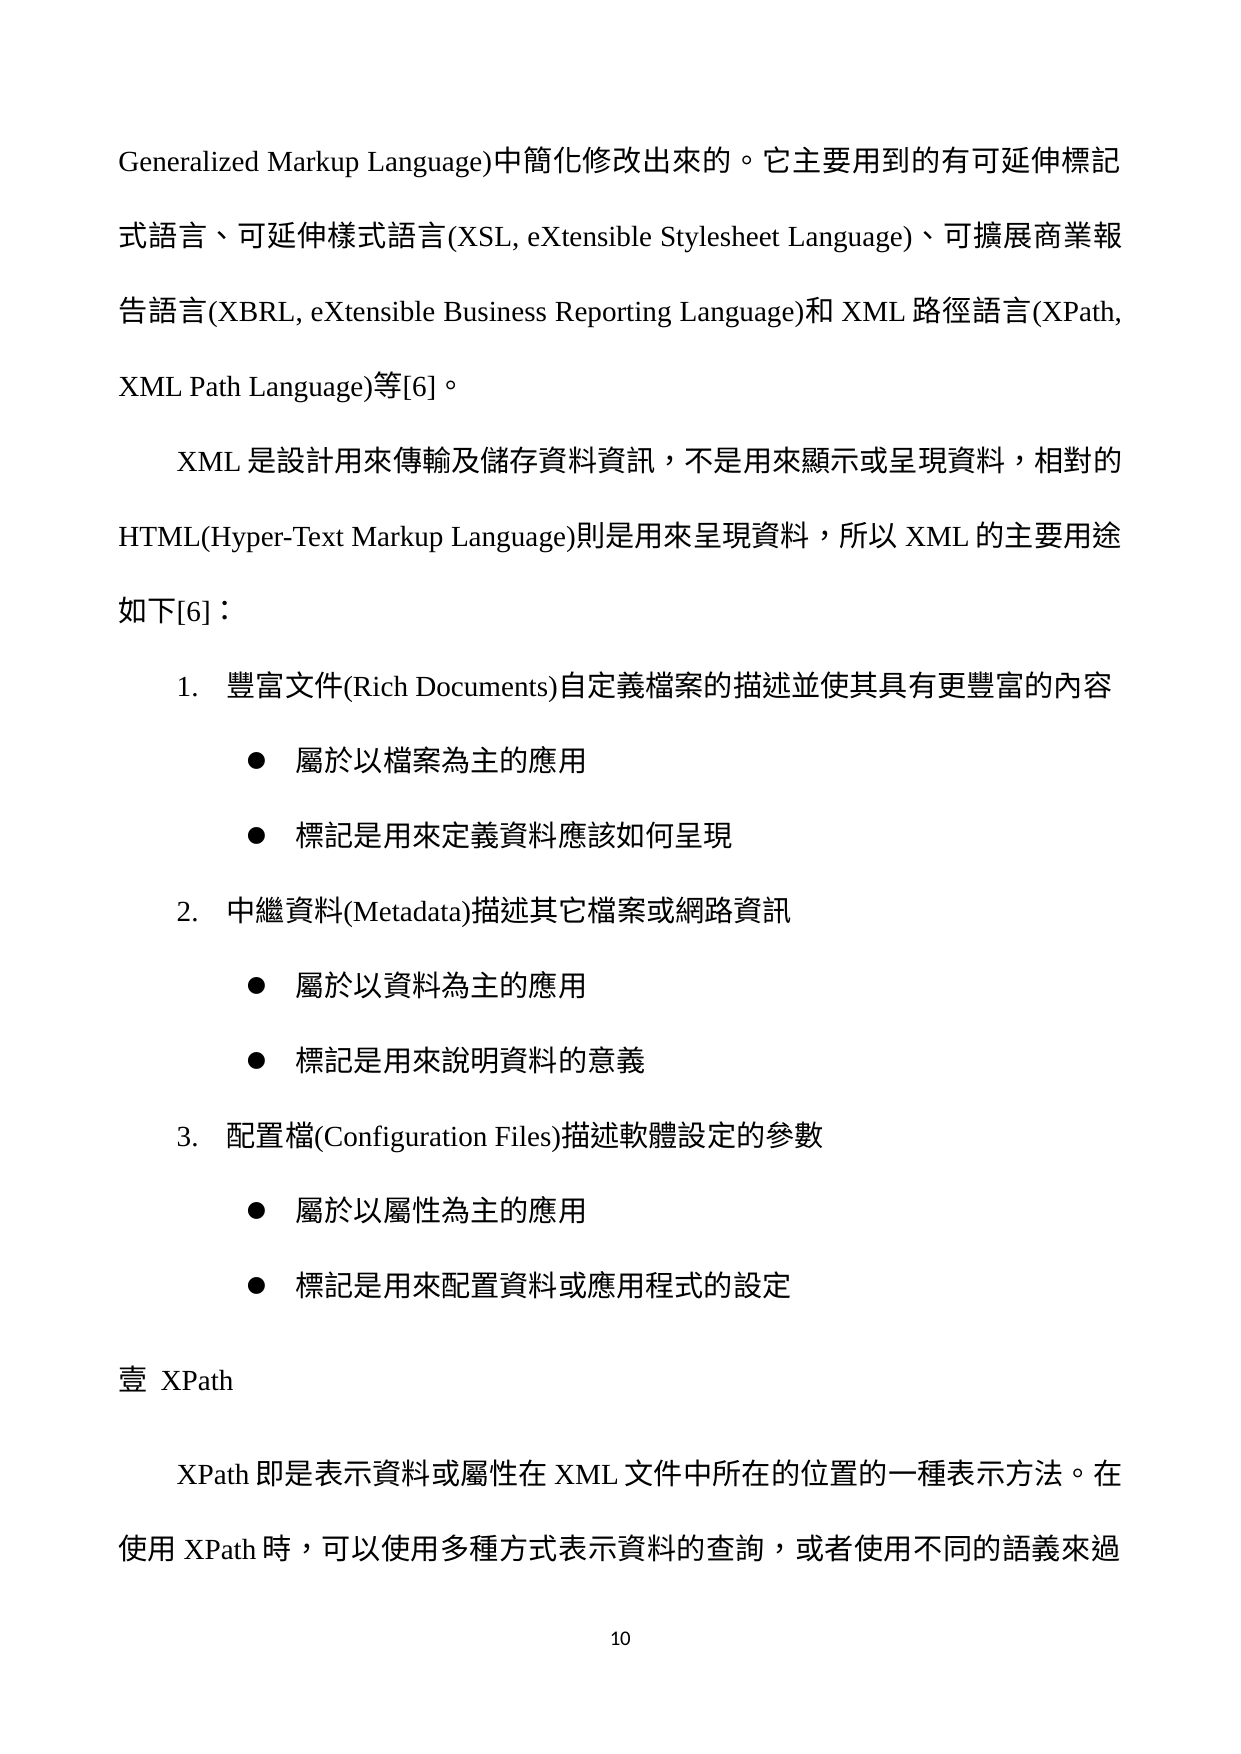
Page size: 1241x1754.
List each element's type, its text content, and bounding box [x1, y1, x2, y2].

list 標記是用來說明資料的意義 [245, 1022, 1122, 1097]
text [118, 122, 1122, 422]
list 標記是用來配置資料或應用程式的設定 [245, 1247, 1122, 1322]
list 豐富文件(Rich Documents)自定義檔案的描述並使其具有更豐富的內容 [176, 647, 1122, 722]
subtitle XPath [118, 1340, 1122, 1415]
list 屬於以資料為主的應用 [245, 947, 1122, 1022]
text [118, 1434, 1122, 1584]
list 標記是用來定義資料應該如何呈現 [245, 797, 1122, 872]
list 中繼資料(Metadata)描述其它檔案或網路資訊 [176, 872, 1122, 947]
list 屬於以檔案為主的應用 [245, 722, 1122, 797]
text XML是設計用來傳輸及儲存資料資訊，不是用來顯示或呈現資料，相對的HTML(Hyper-Text Markup Language)則是用來呈現資料，所以XML的主要用途如下[6]： [118, 422, 1122, 647]
list 配置檔(Configuration Files)描述軟體設定的參數 [176, 1097, 1122, 1172]
list 屬於以屬性為主的應用 [245, 1172, 1122, 1247]
